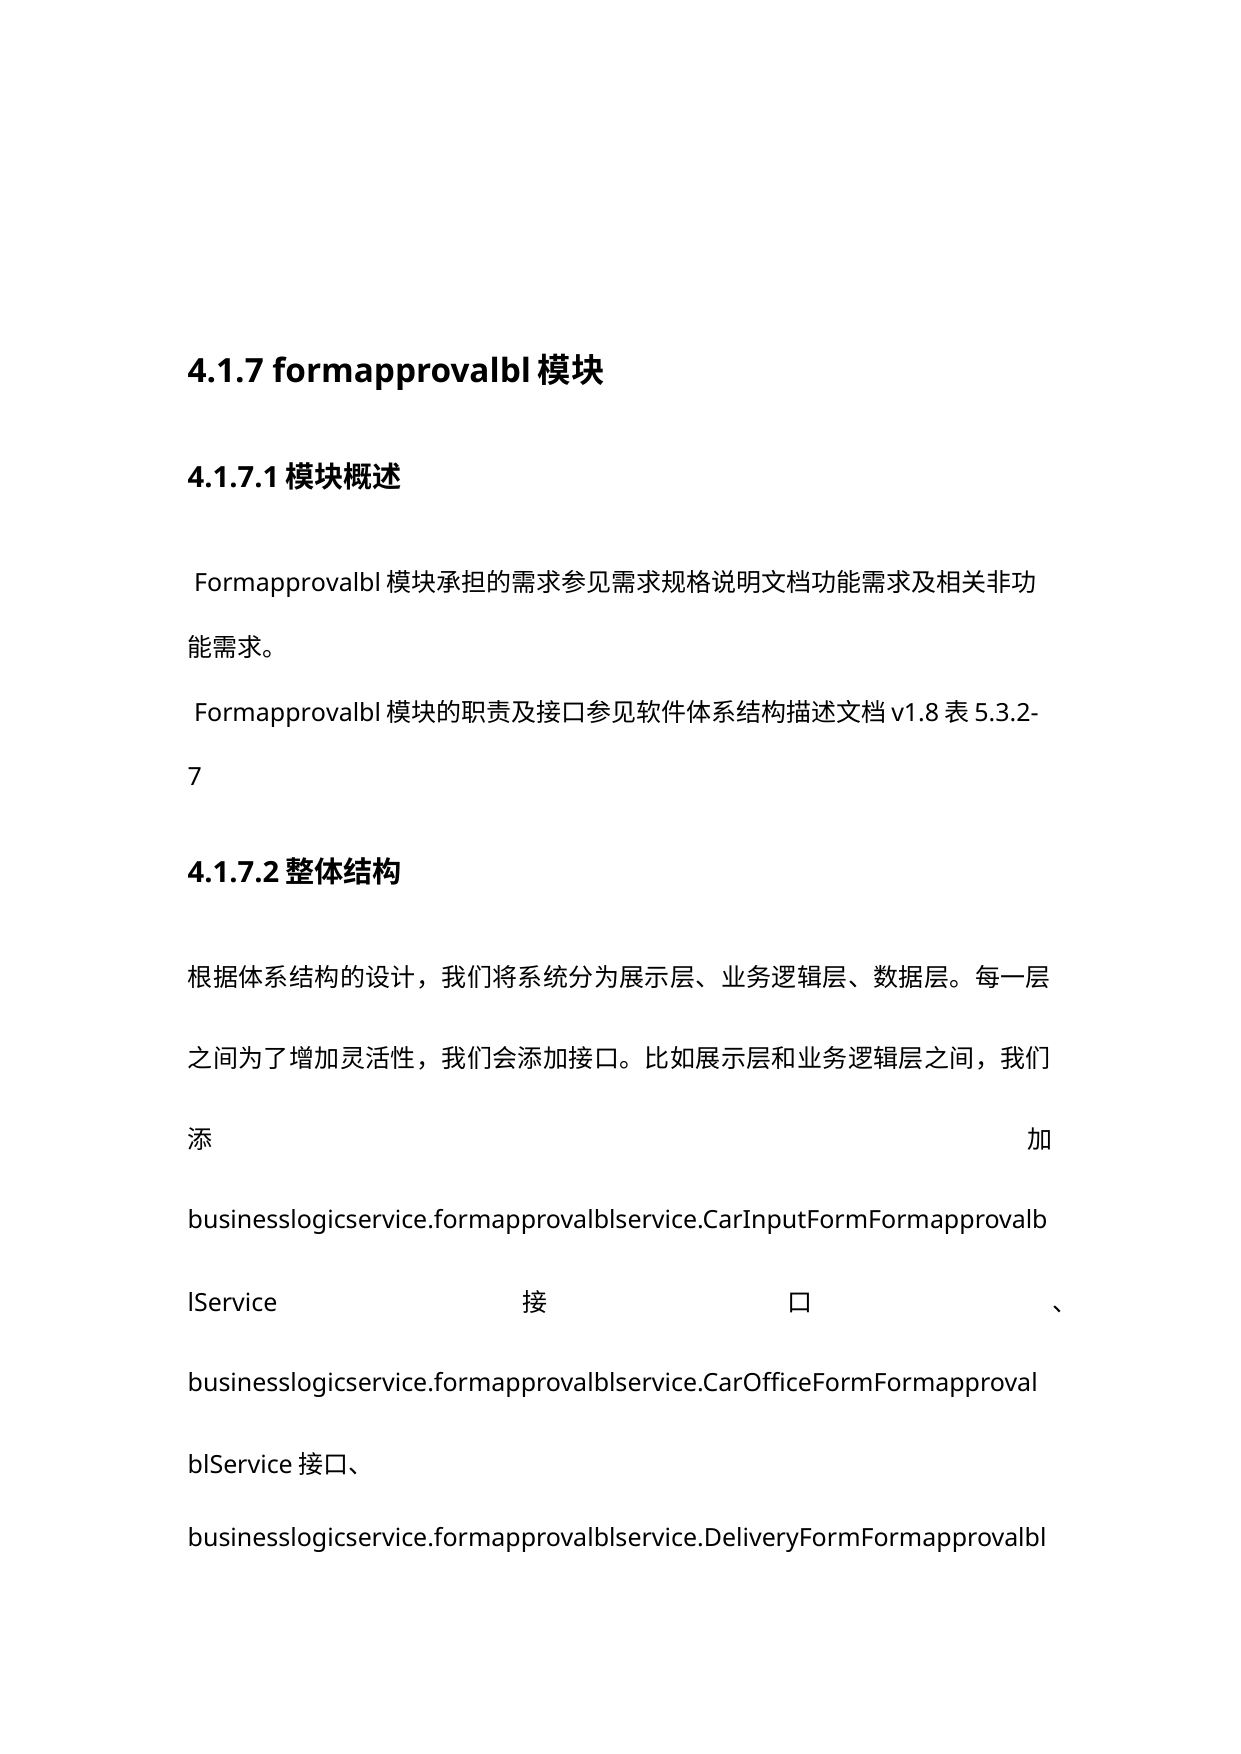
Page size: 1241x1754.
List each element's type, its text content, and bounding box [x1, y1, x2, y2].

text Formapprovalbl模块承担的需求参见需求规格说明文档功能需求及相关非功能需求。 Formapprovalbl模块的职责及接口参见软件体系结构描述文档v1.8表5.3.2-7 [187, 548, 1053, 808]
subtitle 4.1.7.2整体结构 [187, 837, 1053, 902]
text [187, 1504, 1053, 1569]
subtitle 4.1.7 formapprovalbl模块 [187, 336, 1053, 401]
subtitle 4.1.7.1模块概述 [187, 442, 1053, 507]
text 根据体系结构的设计，我们将系统分为展示层、业务逻辑层、数据层。每一层之间为了增加灵活性，我们会添加接口。比如展示层和业务逻辑层之间，我们添加businesslogicservice.formapprovalblservice.CarInputFormFormapprovalblService接口、businesslogicservice.formapprovalblservice.CarOfficeFormFormapprovalblService接口、 [187, 943, 1053, 1495]
